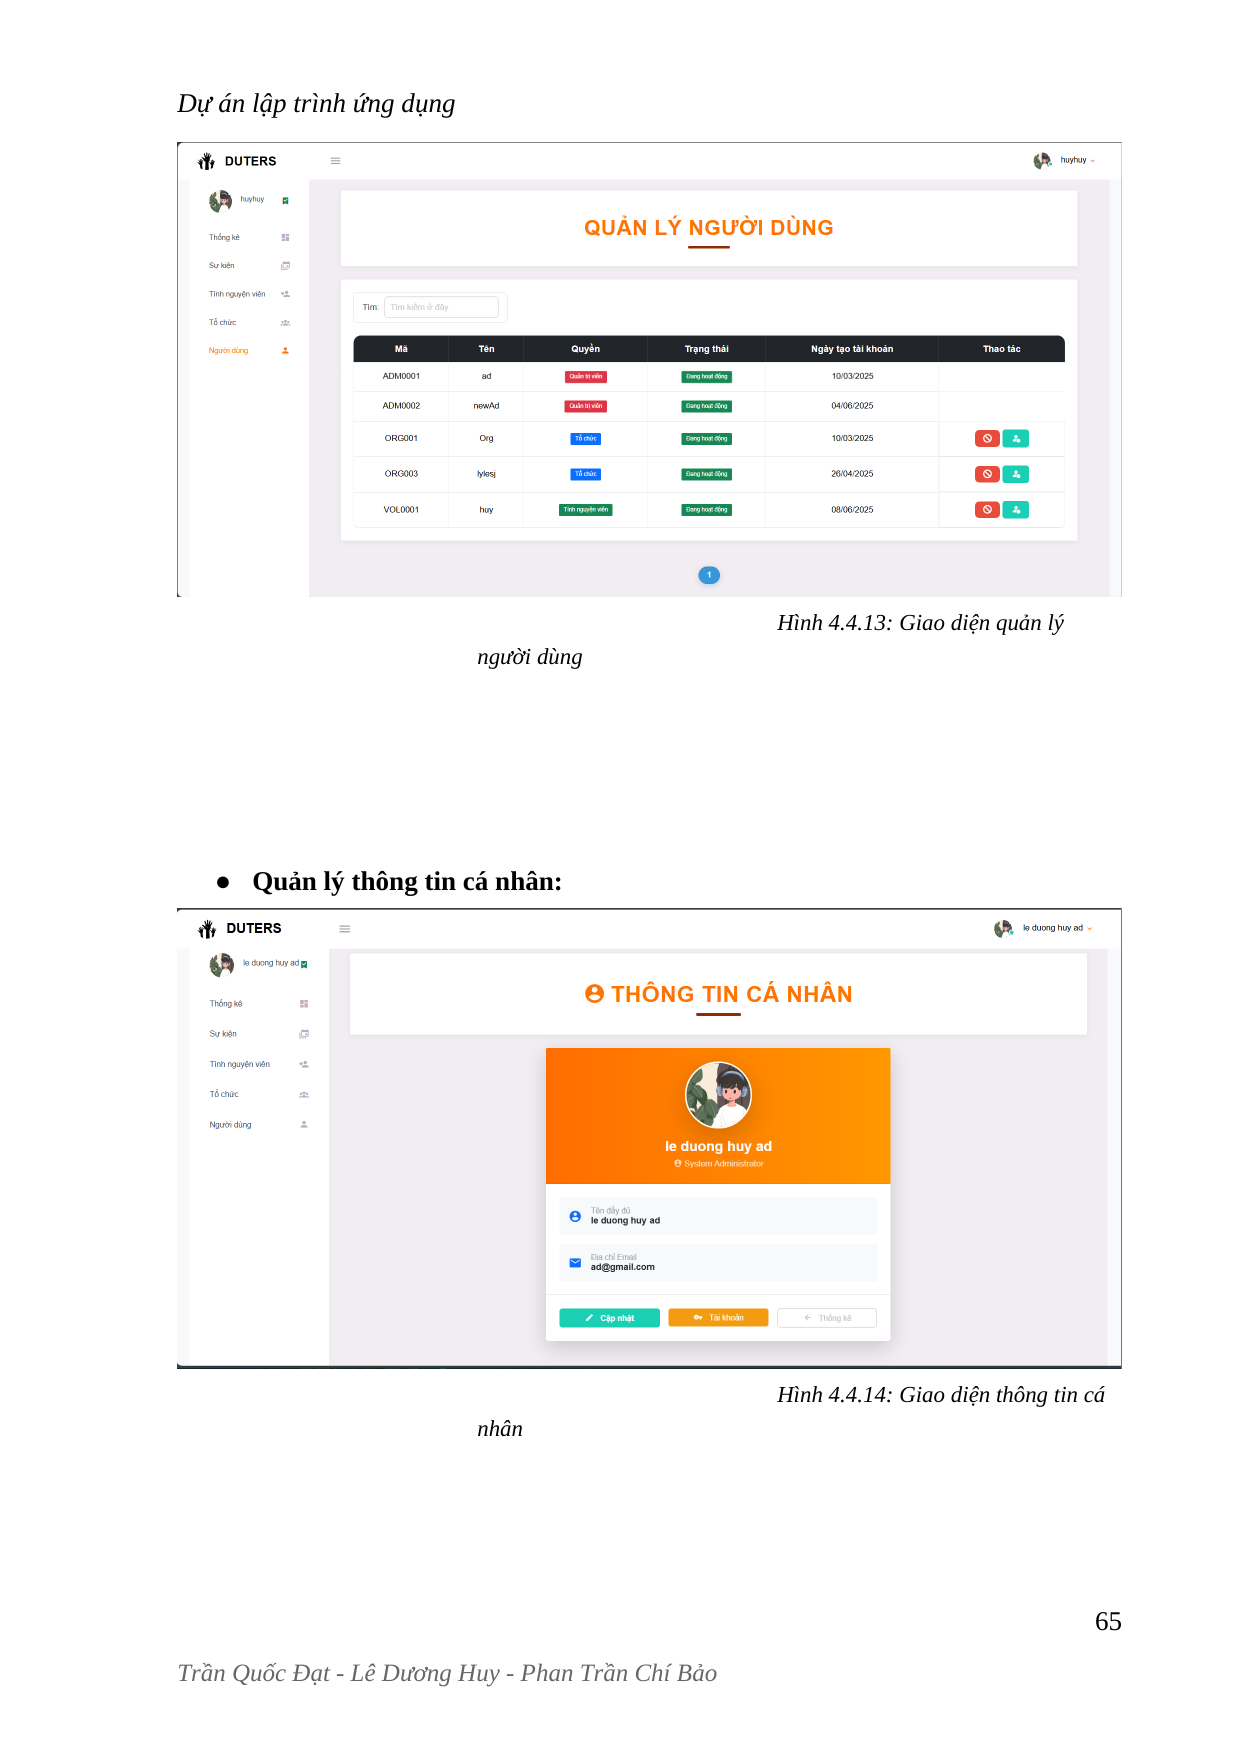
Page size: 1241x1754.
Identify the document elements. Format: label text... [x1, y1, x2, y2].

subtitle Hình 4.4.13: Giao diện quản lý người dùng [477, 609, 1122, 670]
list Quản lý thông tin cá nhân: [214, 864, 1122, 896]
picture [177, 908, 1122, 1369]
subtitle Hình 4.4.14: Giao diện thông tin cá nhân [477, 1381, 1122, 1442]
picture [177, 142, 1122, 597]
